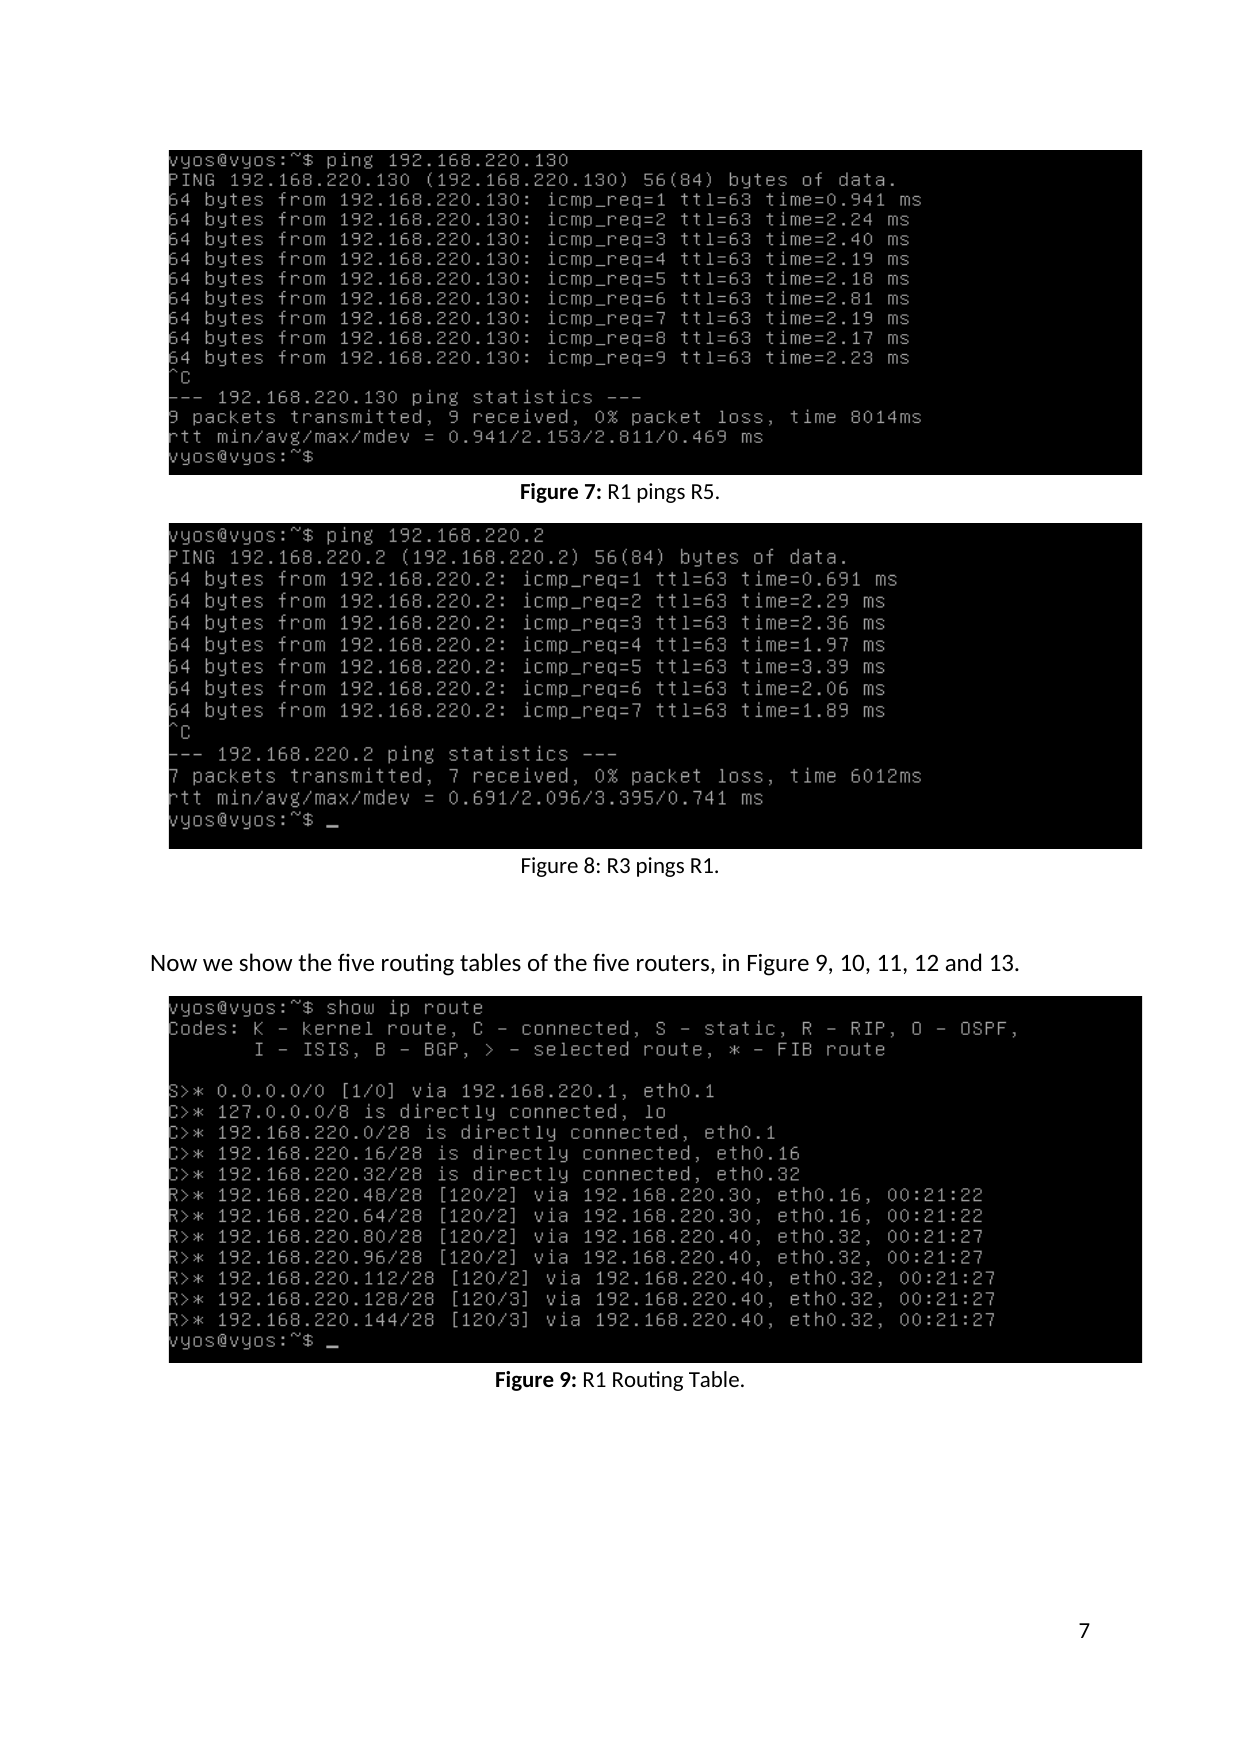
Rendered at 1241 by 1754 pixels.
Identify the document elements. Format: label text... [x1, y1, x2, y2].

text Now we show the five routing tables of the five routers, in Figure 9, 10, 11, 12 and 13. [150, 947, 1090, 978]
text Figure 9: R1 Routing Table. [150, 997, 1090, 1393]
text Figure 7: R1 pings R5. [150, 150, 1090, 505]
text Figure 8: R3 pings R1. [150, 524, 1090, 879]
